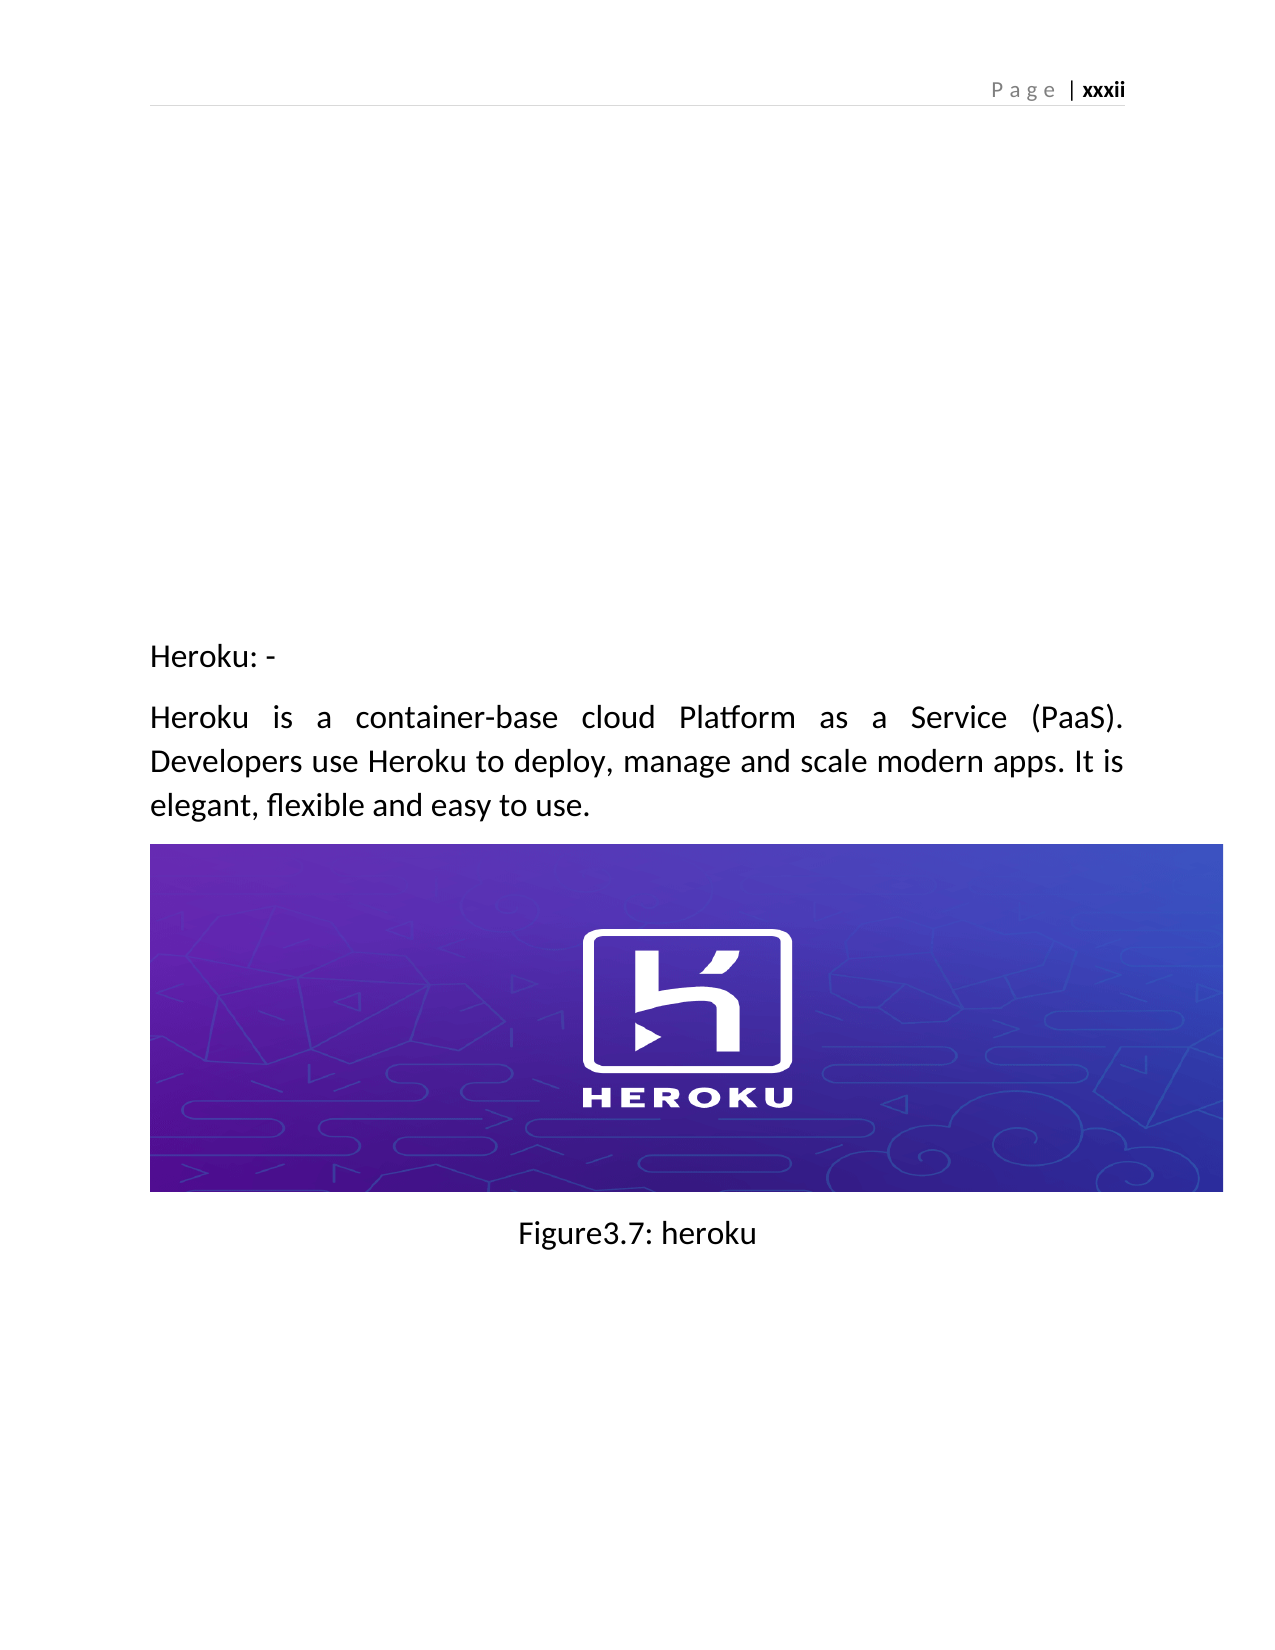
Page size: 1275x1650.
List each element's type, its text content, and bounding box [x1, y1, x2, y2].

text Figure3.7: heroku [150, 1212, 1125, 1252]
text Heroku is a container-base cloud Platform as a Service (PaaS). Developers use Heroku to deploy, manage and scale modern apps. It is elegant, flexible and easy to use. [150, 696, 1125, 824]
picture [150, 844, 1224, 1192]
text Heroku: - [150, 635, 1125, 676]
